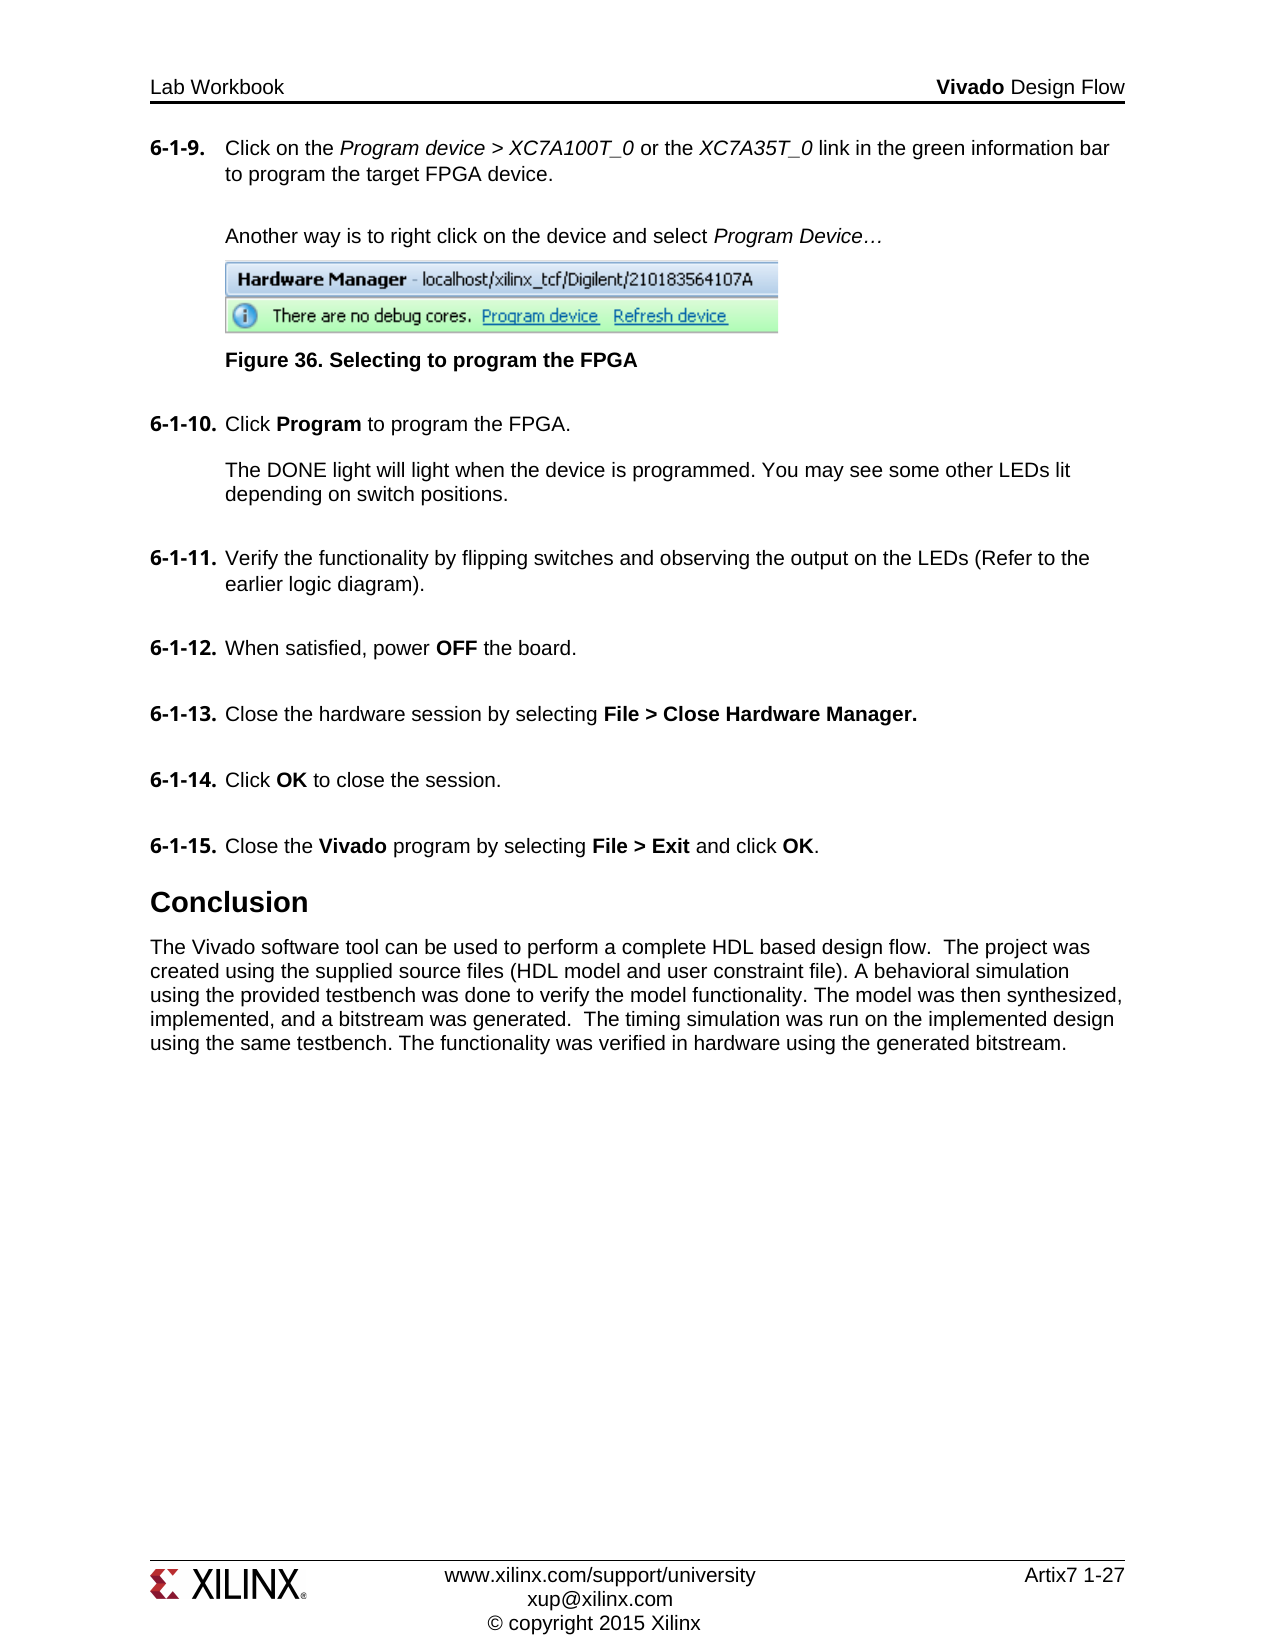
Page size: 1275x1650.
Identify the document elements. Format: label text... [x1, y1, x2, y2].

text Figure 36. Selecting to program the FPGA [225, 347, 1125, 371]
picture [225, 260, 779, 335]
text Click Program to program the FPGA. [150, 409, 1125, 437]
text Click on the Program device > XC7A100T_0 or the XC7A35T_0 link in the green information bar to program the target FPGA device. [150, 133, 1125, 186]
text When satisfied, power OFF the board. [150, 633, 1125, 662]
list Another way is to right click on the device and select Program Device… [225, 223, 1125, 247]
text Close the Vivado program by selecting File > Exit and click OK. [150, 831, 1125, 860]
picture [150, 1569, 307, 1599]
text The Vivado software tool can be used to perform a complete HDL based design flow. The project was created using the supplied source files (HDL model and user constraint file). A behavioral simulation using the provided testbench was done to verify the model functionality. The model was then synthesized, implemented, and a bitstream was generated. The timing simulation was run on the implemented design using the same testbench. The functionality was verified in hardware using the generated bitstream. [150, 935, 1125, 1055]
text Conclusion [150, 885, 1125, 918]
text Close the hardware session by selecting File > Close Hardware Manager. [150, 699, 1125, 728]
text The DONE light will light when the device is programmed. You may see some other LEDs lit depending on switch positions. [225, 458, 1125, 506]
text Click OK to close the session. [150, 765, 1125, 794]
text Verify the functionality by flipping switches and observing the output on the LEDs (Refer to the earlier logic diagram). [150, 543, 1125, 596]
